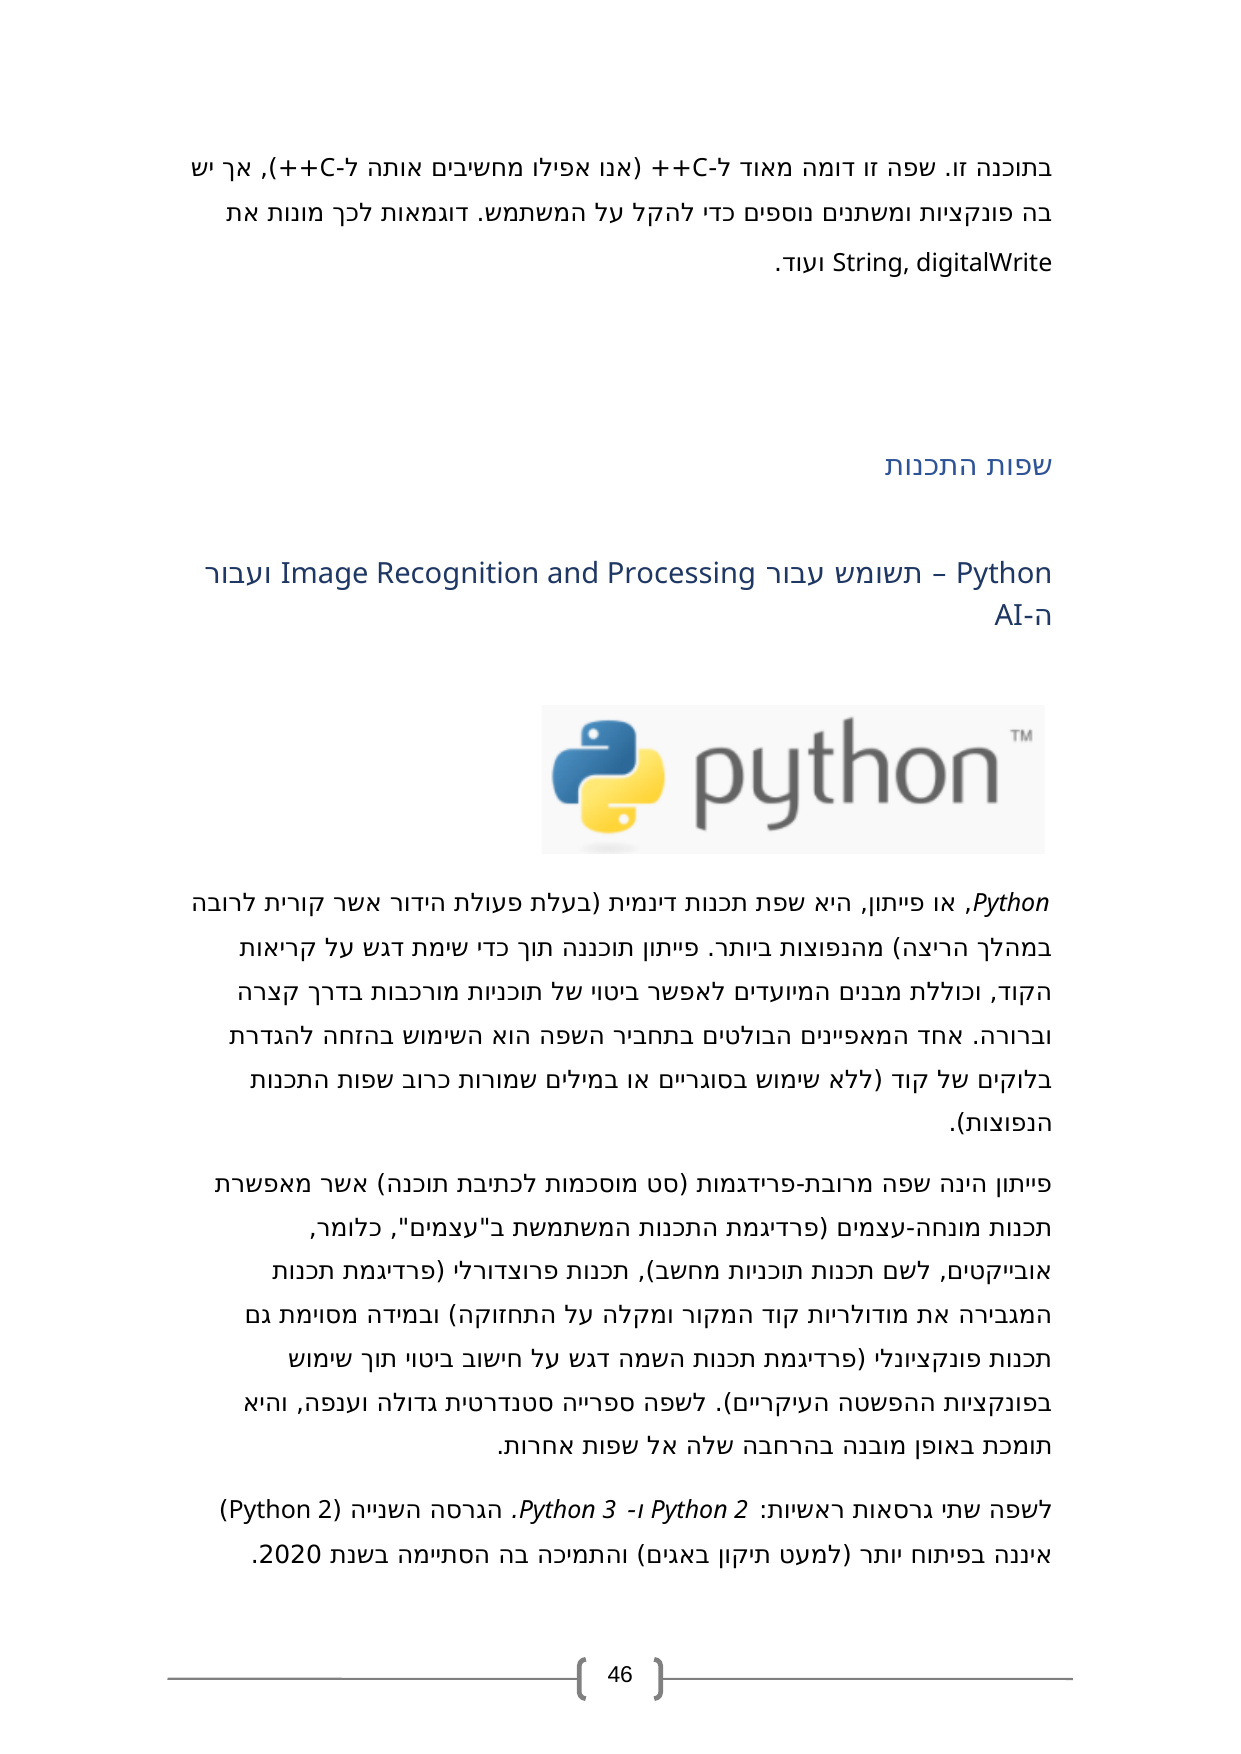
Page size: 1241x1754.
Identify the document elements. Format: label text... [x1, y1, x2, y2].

text לשפה שתי גרסאות ראשיות: Python 2 ו- Python 3. הגרסה השנייה (Python 2) איננה בפיתוח יותר (למעט תיקון באגים) והתמיכה בה הסתיימה בשנת 2020. [187, 1492, 1053, 1570]
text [187, 150, 1053, 279]
text Python, או פייתון, היא שפת תכנות דינמית (בעלת פעולת הידור אשר קורית לרובה במהלך הריצה) מהנפוצות ביותר. פייתון תוכננה תוך כדי שימת דגש על קריאות הקוד, וכוללת מבנים המיועדים לאפשר ביטוי של תוכניות מורכבות בדרך קצרה וברורה. אחד המאפיינים הבולטים בתחביר השפה הוא השימוש בהזחה להגדרת בלוקים של קוד (ללא שימוש בסוגריים או במילים שמורות כרוב שפות התכנות הנפוצות). [187, 885, 1053, 1138]
subtitle שפות התכנות [187, 448, 1053, 482]
text פייתון הינה שפה מרובת-פרידגמות (סט מוסכמות לכתיבת תוכנה) אשר מאפשרת תכנות מונחה-עצמים (פרדיגמת התכנות המשתמשת ב"עצמים", כלומר, אובייקטים, לשם תכנות תוכניות מחשב), תכנות פרוצדורלי (פרדיגמת תכנות המגבירה את מודולריות קוד המקור ומקלה על התחזוקה) ובמידה מסוימת גם תכנות פונקציונלי (פרדיגמת תכנות השמה דגש על חישוב ביטוי תוך שימוש בפונקציות ההפשטה העיקריים). לשפה ספרייה סטנדרטית גדולה וענפה, והיא תומכת באופן מובנה בהרחבה שלה אל שפות אחרות. [187, 1169, 1053, 1461]
subtitle Python – תשומש עבור Image Recognition and Processing ועבור ה-AI [187, 552, 1053, 634]
picture [541, 705, 1045, 854]
